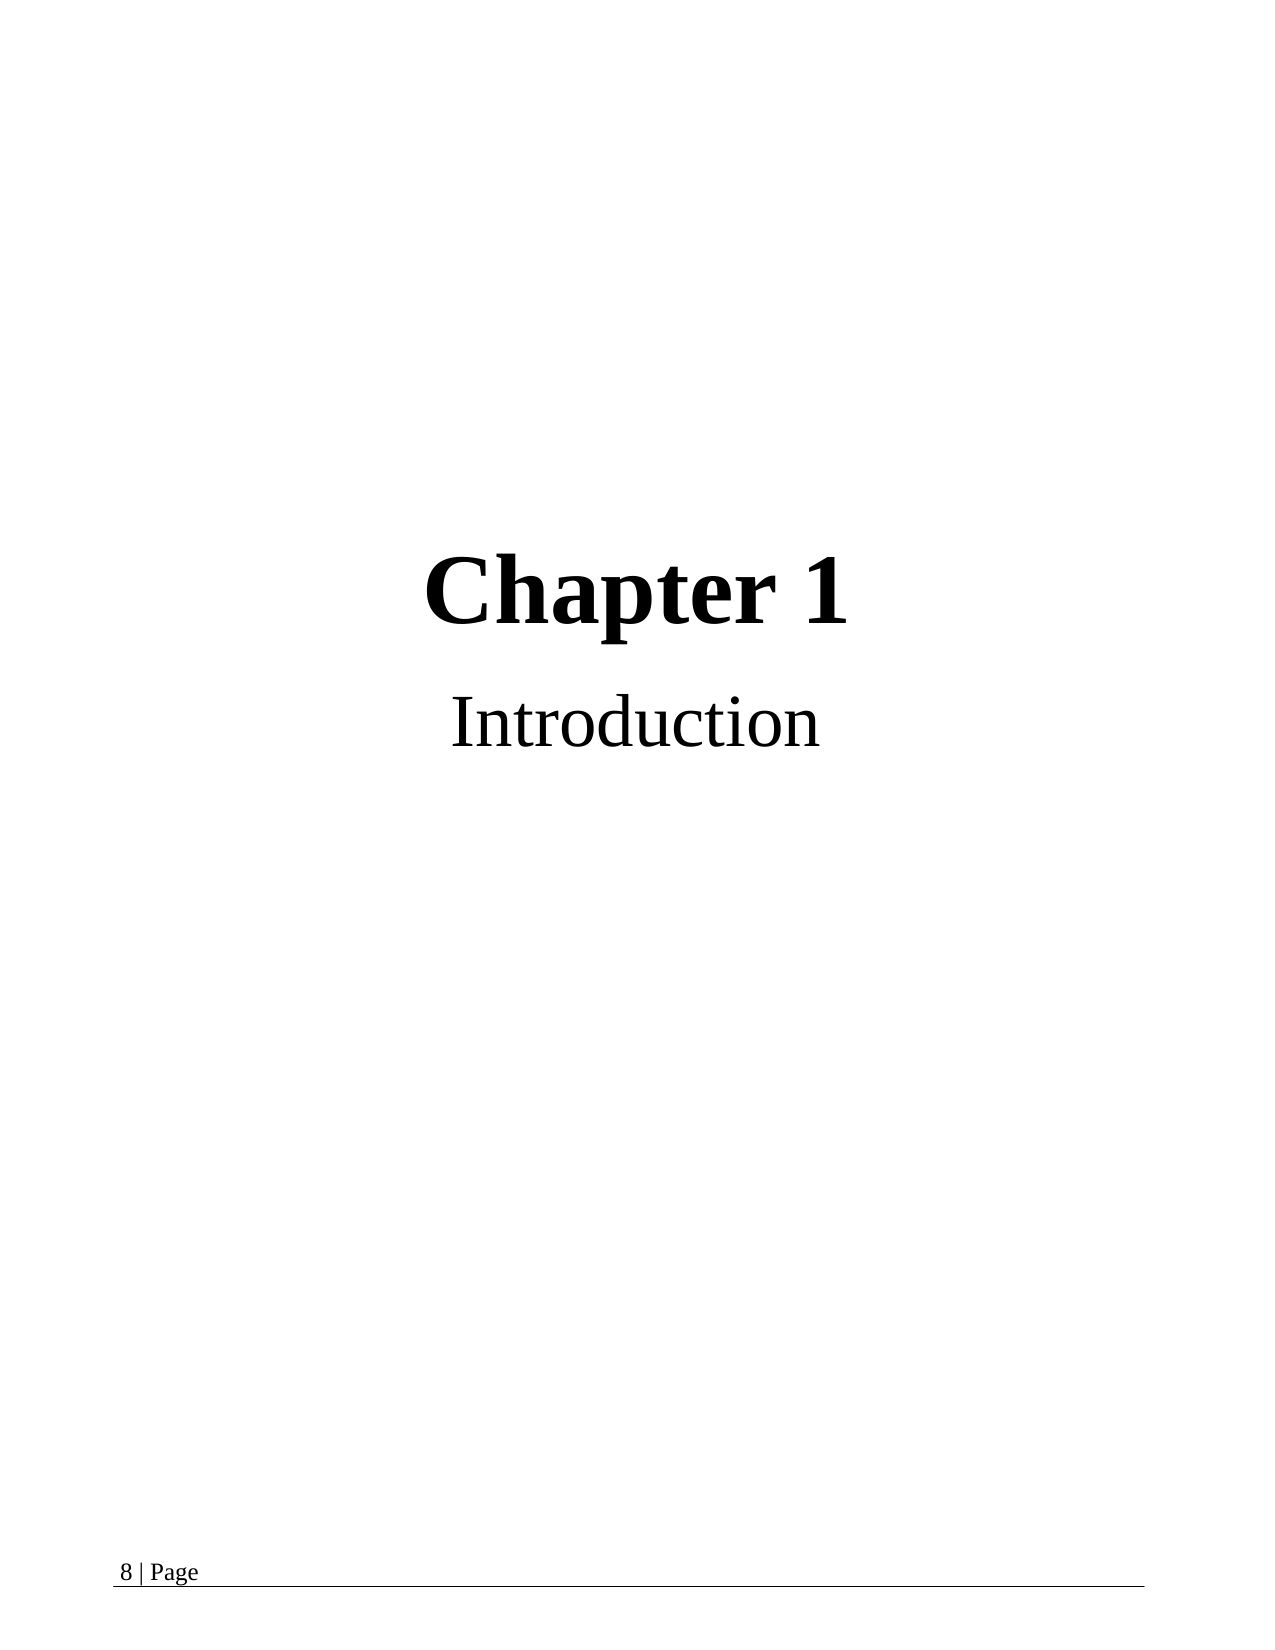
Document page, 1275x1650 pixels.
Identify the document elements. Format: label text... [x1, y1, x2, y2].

subtitle Introduction [120, 676, 821, 763]
subtitle Chapter 1 [120, 530, 851, 645]
